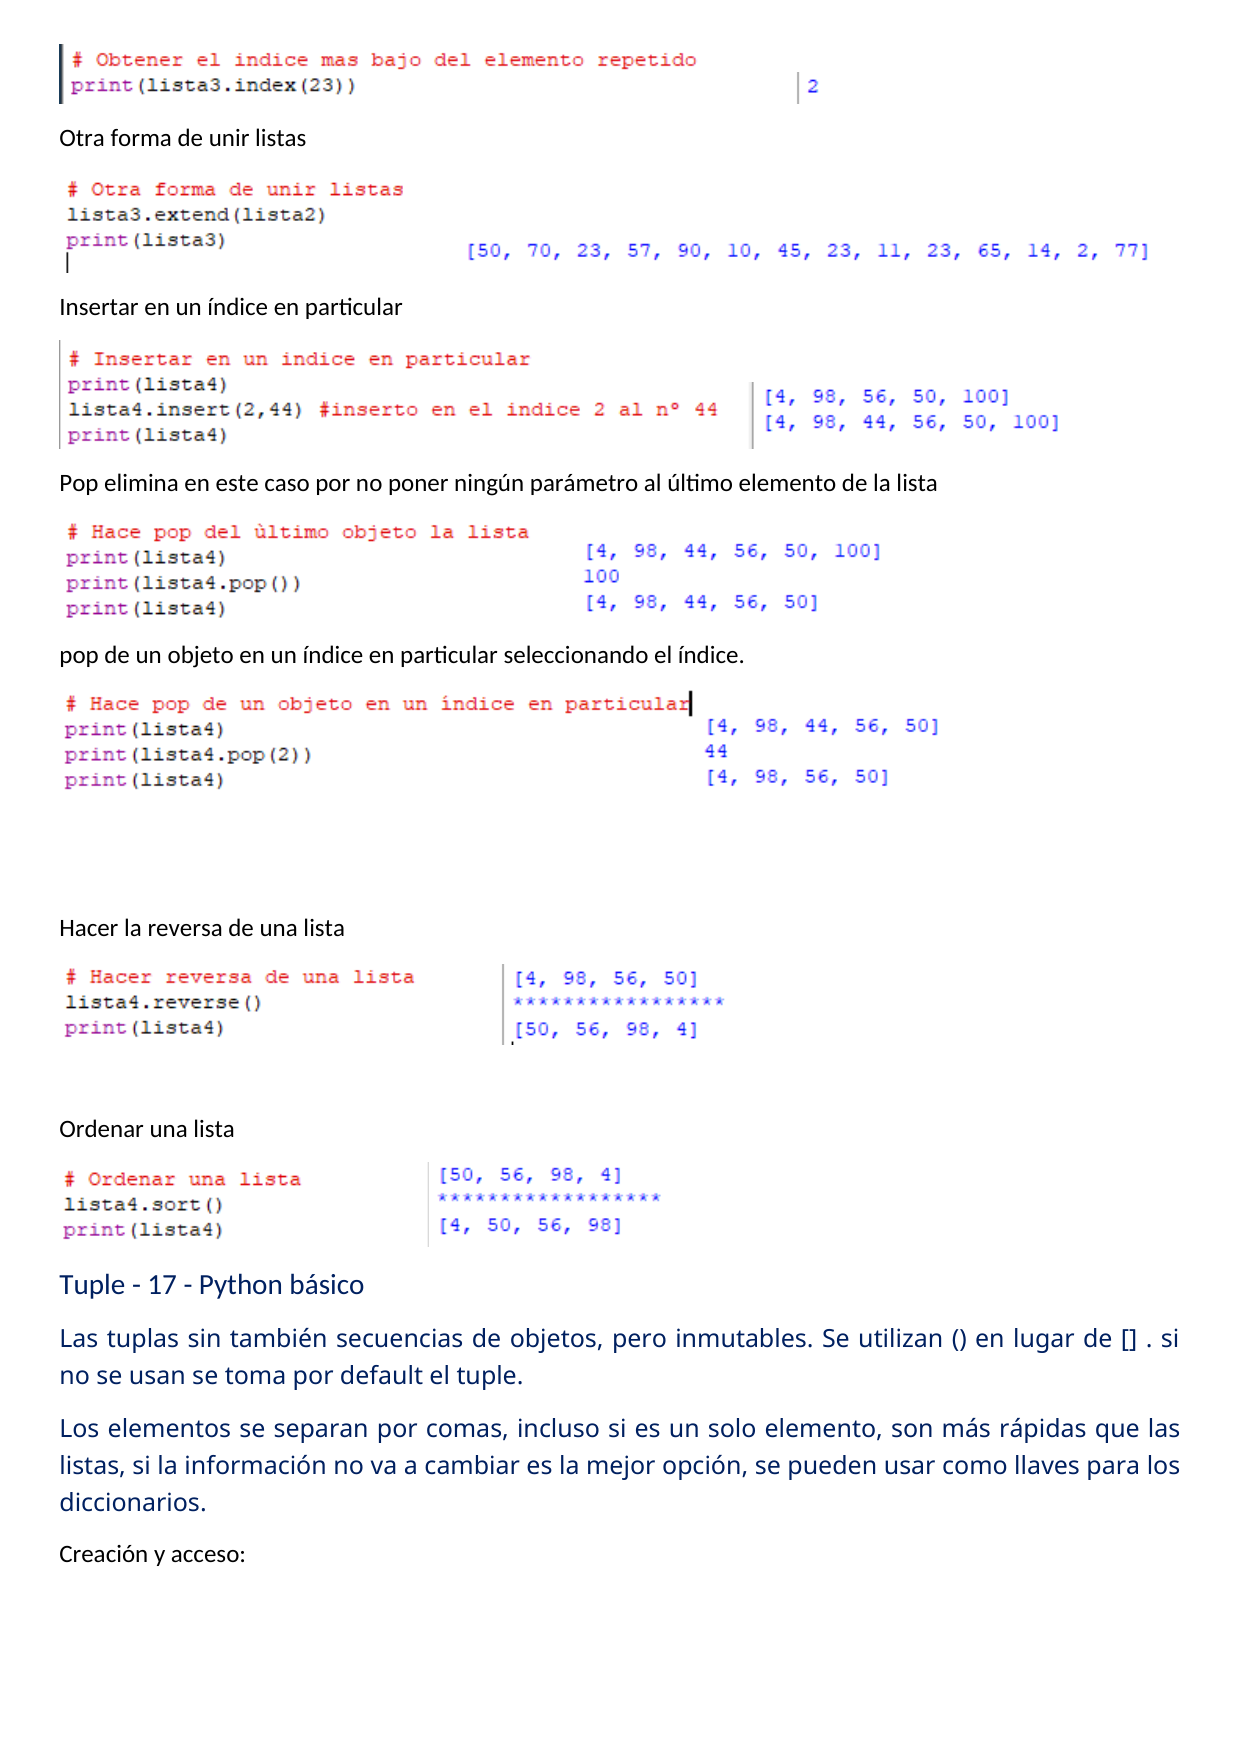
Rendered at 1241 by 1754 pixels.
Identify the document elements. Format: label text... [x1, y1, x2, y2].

picture [59, 340, 741, 449]
picture [59, 44, 738, 104]
text Los elementos se separan por comas, incluso si es un solo elemento, son más rápidas que las listas, si la información no va a cambiar es la mejor opción, se pueden usar como llaves para los diccionarios. [59, 1411, 1181, 1519]
picture [746, 382, 1097, 449]
picture [59, 688, 694, 794]
picture [59, 1165, 345, 1247]
text Ordenar una lista [59, 1113, 1181, 1143]
picture [59, 961, 428, 1045]
picture [575, 538, 905, 621]
text Pop elimina en este caso por no poner ningún parámetro al último elemento de la lista [59, 467, 1181, 498]
picture [796, 72, 874, 104]
text Hacer la reversa de una lista [59, 912, 1181, 942]
text Las tuplas sin también secuencias de objetos, pero inmutables. Se utilizan () en lugar de [] . si no se usan se toma por default el tuple. [59, 1321, 1181, 1392]
picture [699, 713, 950, 794]
picture [59, 172, 453, 273]
picture [427, 1162, 664, 1247]
text Tuple - 17 - Python básico [59, 1266, 1181, 1301]
text Insertar en un índice en particular [59, 291, 1181, 322]
text pop de un objeto en un índice en particular seleccionando el índice. [59, 639, 1181, 670]
text Otra forma de unir listas [59, 123, 1181, 153]
text Creación y acceso: [59, 1538, 1181, 1569]
picture [458, 233, 1166, 273]
picture [501, 964, 725, 1045]
picture [59, 517, 541, 621]
